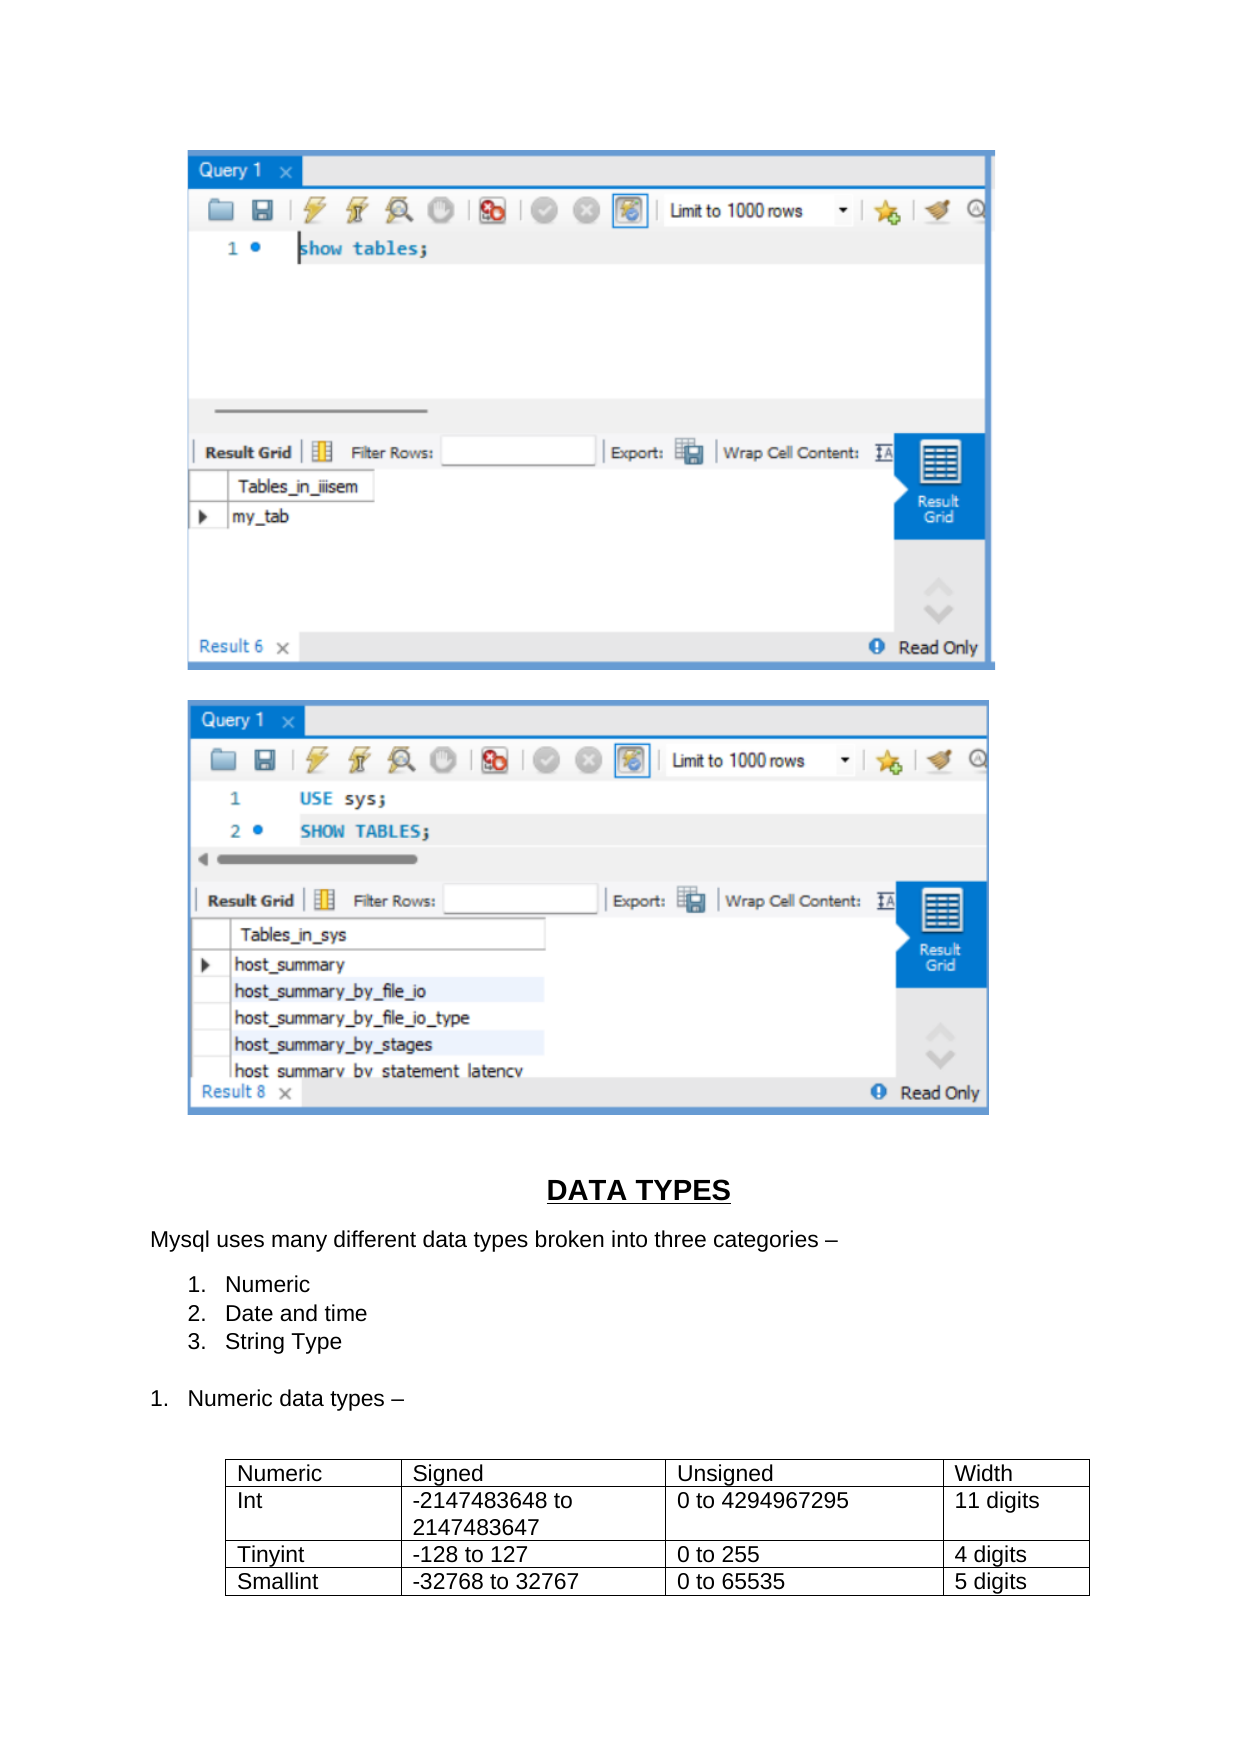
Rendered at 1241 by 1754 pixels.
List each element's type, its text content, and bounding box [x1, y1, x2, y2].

table_cell 0 to 4294967295 [666, 1487, 943, 1540]
table_cell -2147483648 to 2147483647 [402, 1487, 665, 1540]
table_cell Int [226, 1487, 401, 1540]
list String Type [187, 1328, 1090, 1354]
table_cell 5 digits [944, 1568, 1089, 1594]
table_cell -128 to 127 [402, 1541, 665, 1567]
table_cell -32768 to 32767 [402, 1568, 665, 1594]
list Numeric [187, 1271, 1090, 1298]
table_header Unsigned [666, 1460, 943, 1486]
picture [187, 700, 989, 1115]
list Numeric data types – [150, 1385, 1090, 1411]
table_cell 0 to 255 [666, 1541, 943, 1567]
list Date and time [187, 1300, 1090, 1326]
table_cell 0 to 65535 [666, 1568, 943, 1594]
table_cell Tinyint [226, 1541, 401, 1567]
table_cell 11 digits [944, 1487, 1089, 1540]
table_header Width [944, 1460, 1089, 1486]
list DATA TYPES [187, 1173, 1090, 1207]
table_cell Smallint [226, 1568, 401, 1594]
text Mysql uses many different data types broken into three categories – [150, 1226, 1090, 1253]
table_header Numeric [226, 1460, 401, 1486]
table_cell 4 digits [944, 1541, 1089, 1567]
picture [187, 150, 996, 670]
table_header Signed [402, 1460, 665, 1486]
